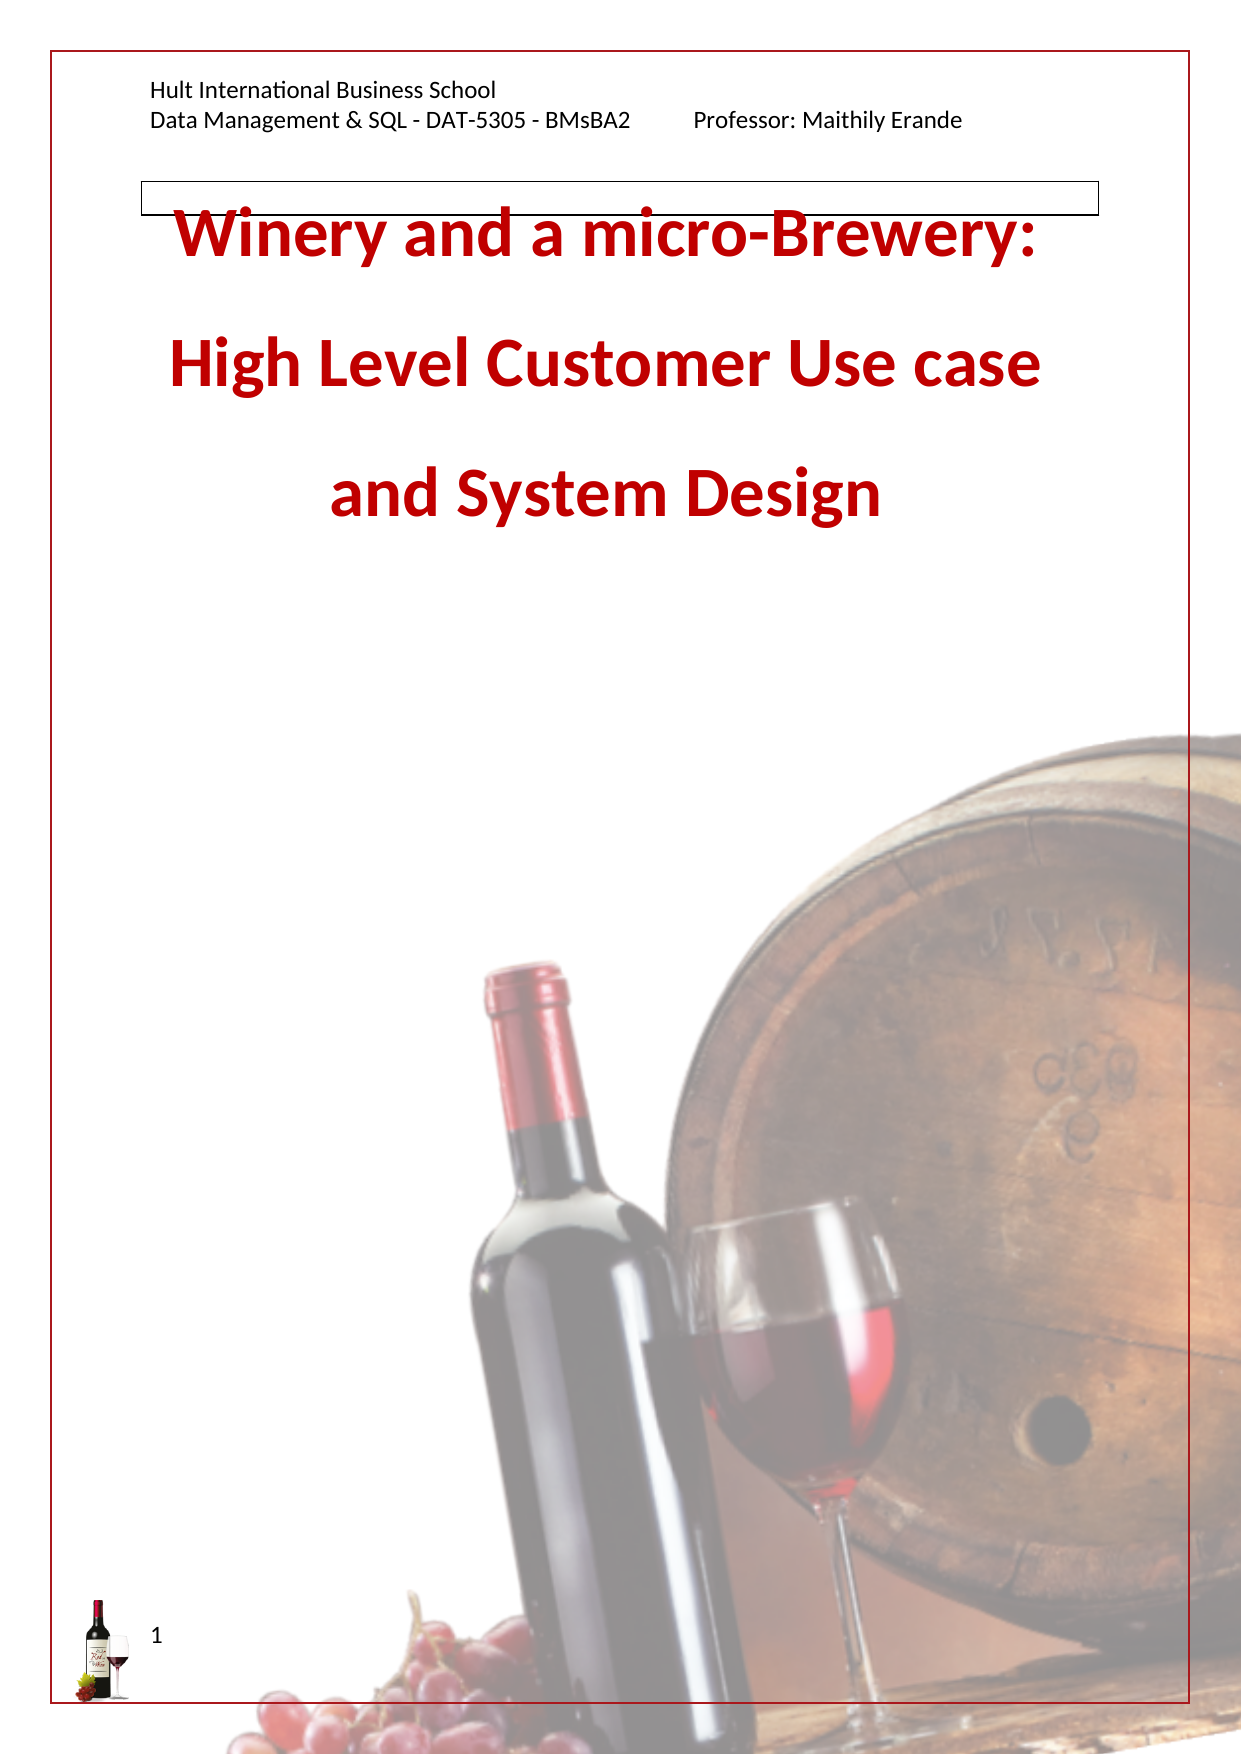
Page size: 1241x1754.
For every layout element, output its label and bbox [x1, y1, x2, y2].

picture [52, 1600, 152, 1702]
